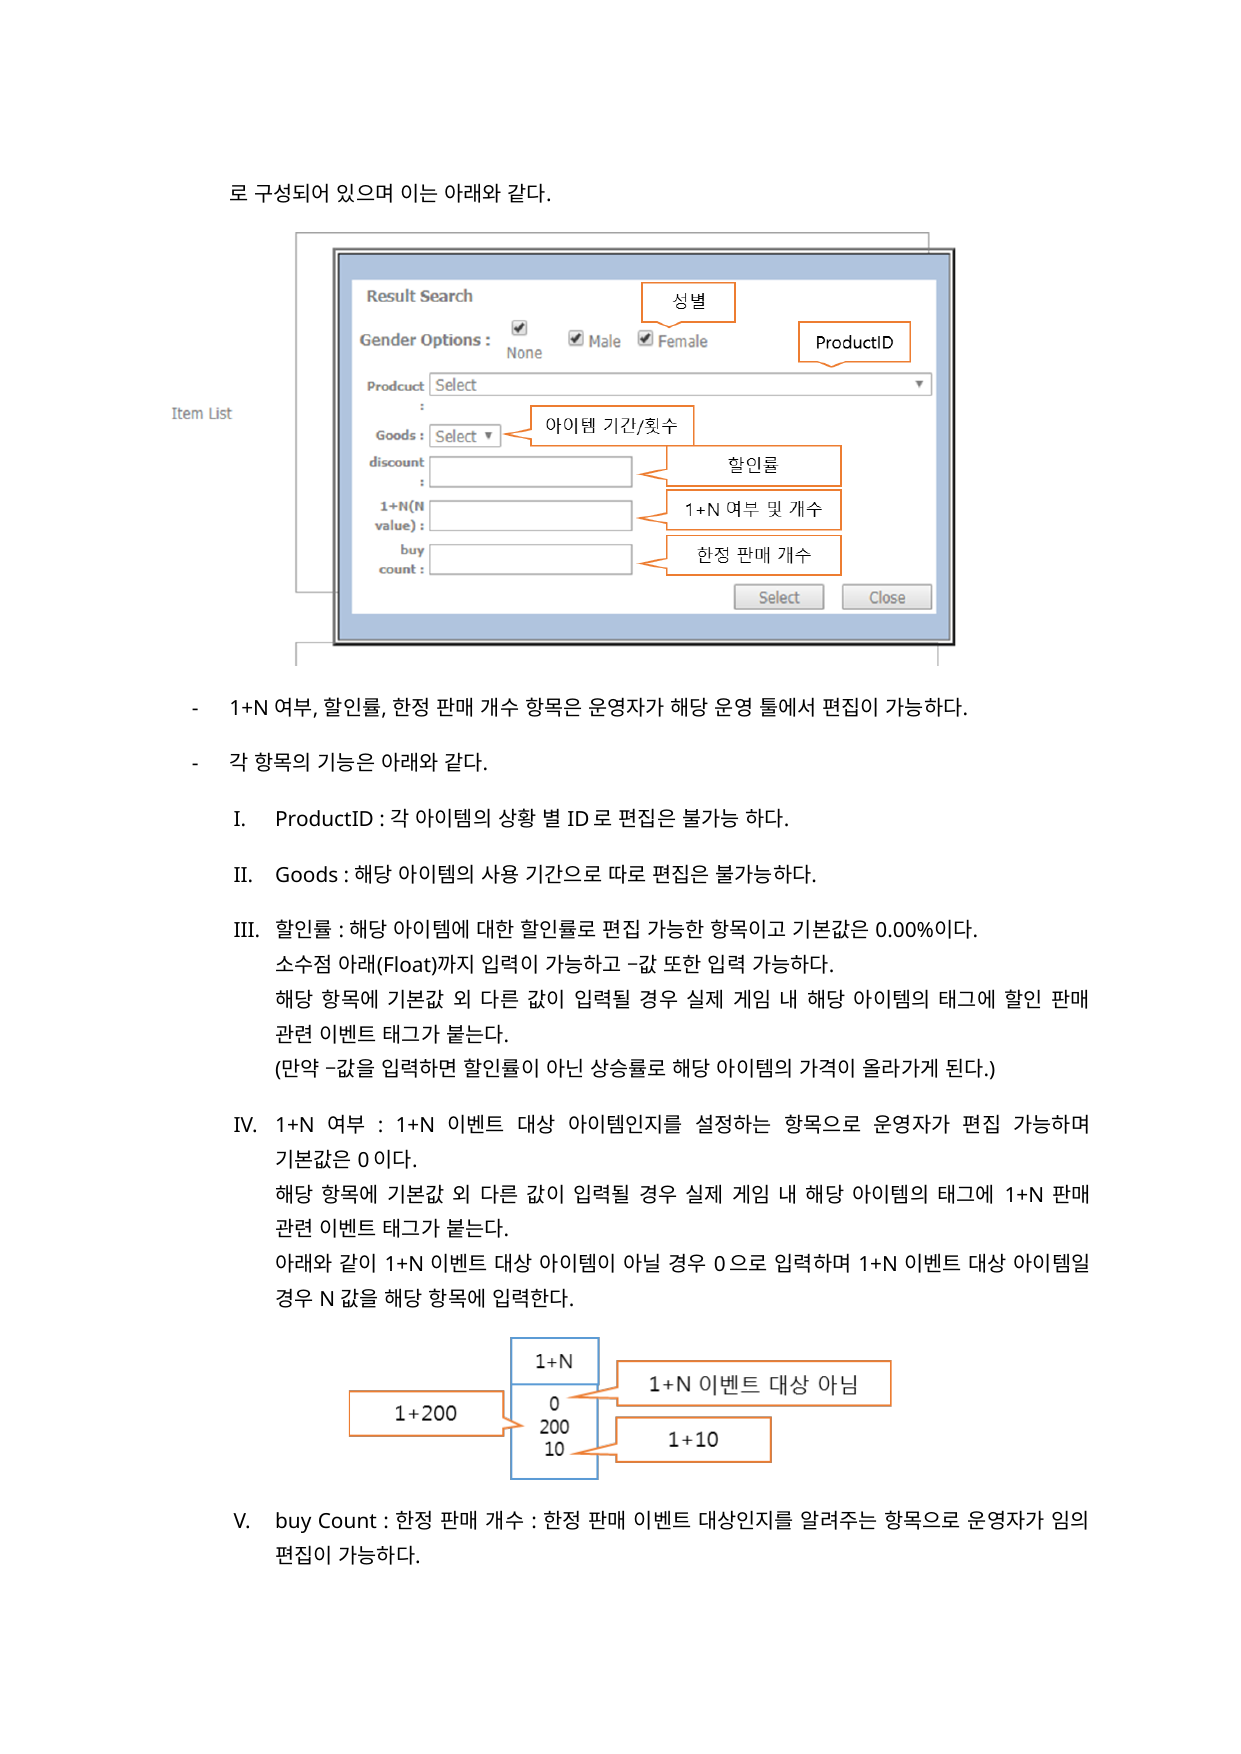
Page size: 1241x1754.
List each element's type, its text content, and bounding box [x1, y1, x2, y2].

picture [155, 232, 1085, 666]
list Goods : 해당 아이템의 사용 기간으로 따로 편집은 불가능하다. [233, 858, 1090, 888]
list 1+N 여부 : 1+N 이벤트 대상 아이템인지를 설정하는 항목으로 운영자가 편집 가능하며 기본값은 0이다. 해당 항목에 기본값 외 다른 값이 입력될 경우 실제 게임 내 해당 아이템의 태그에 1+N 판매 관련 이벤트 태그가 붙는다. 아래와 같이 1+N 이벤트 대상 아이템이 아닐 경우 0으로 입력하며 1+N 이벤트 대상 아이템일 경우 N 값을 해당 항목에 입력한다. [233, 1108, 1090, 1312]
list 1+N 여부, 할인률, 한정 판매 개수 항목은 운영자가 해당 운영 툴에서 편집이 가능하다. [192, 691, 1090, 721]
picture [348, 1337, 892, 1480]
list ProductID : 각 아이템의 상황 별 ID로 편집은 불가능 하다. [233, 802, 1090, 833]
list 각 항목의 기능은 아래와 같다. [192, 747, 1090, 777]
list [192, 177, 1090, 207]
list 할인률 : 해당 아이템에 대한 할인률로 편집 가능한 항목이고 기본값은 0.00%이다. 소수점 아래(Float)까지 입력이 가능하고 –값 또한 입력 가능하다. 해당 항목에 기본값 외 다른 값이 입력될 경우 실제 게임 내 해당 아이템의 태그에 할인 판매 관련 이벤트 태그가 붙는다. (만약 –값을 입력하면 할인률이 아닌 상승률로 해당 아이템의 가격이 올라가게 된다.) [233, 913, 1090, 1083]
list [233, 1505, 1090, 1570]
